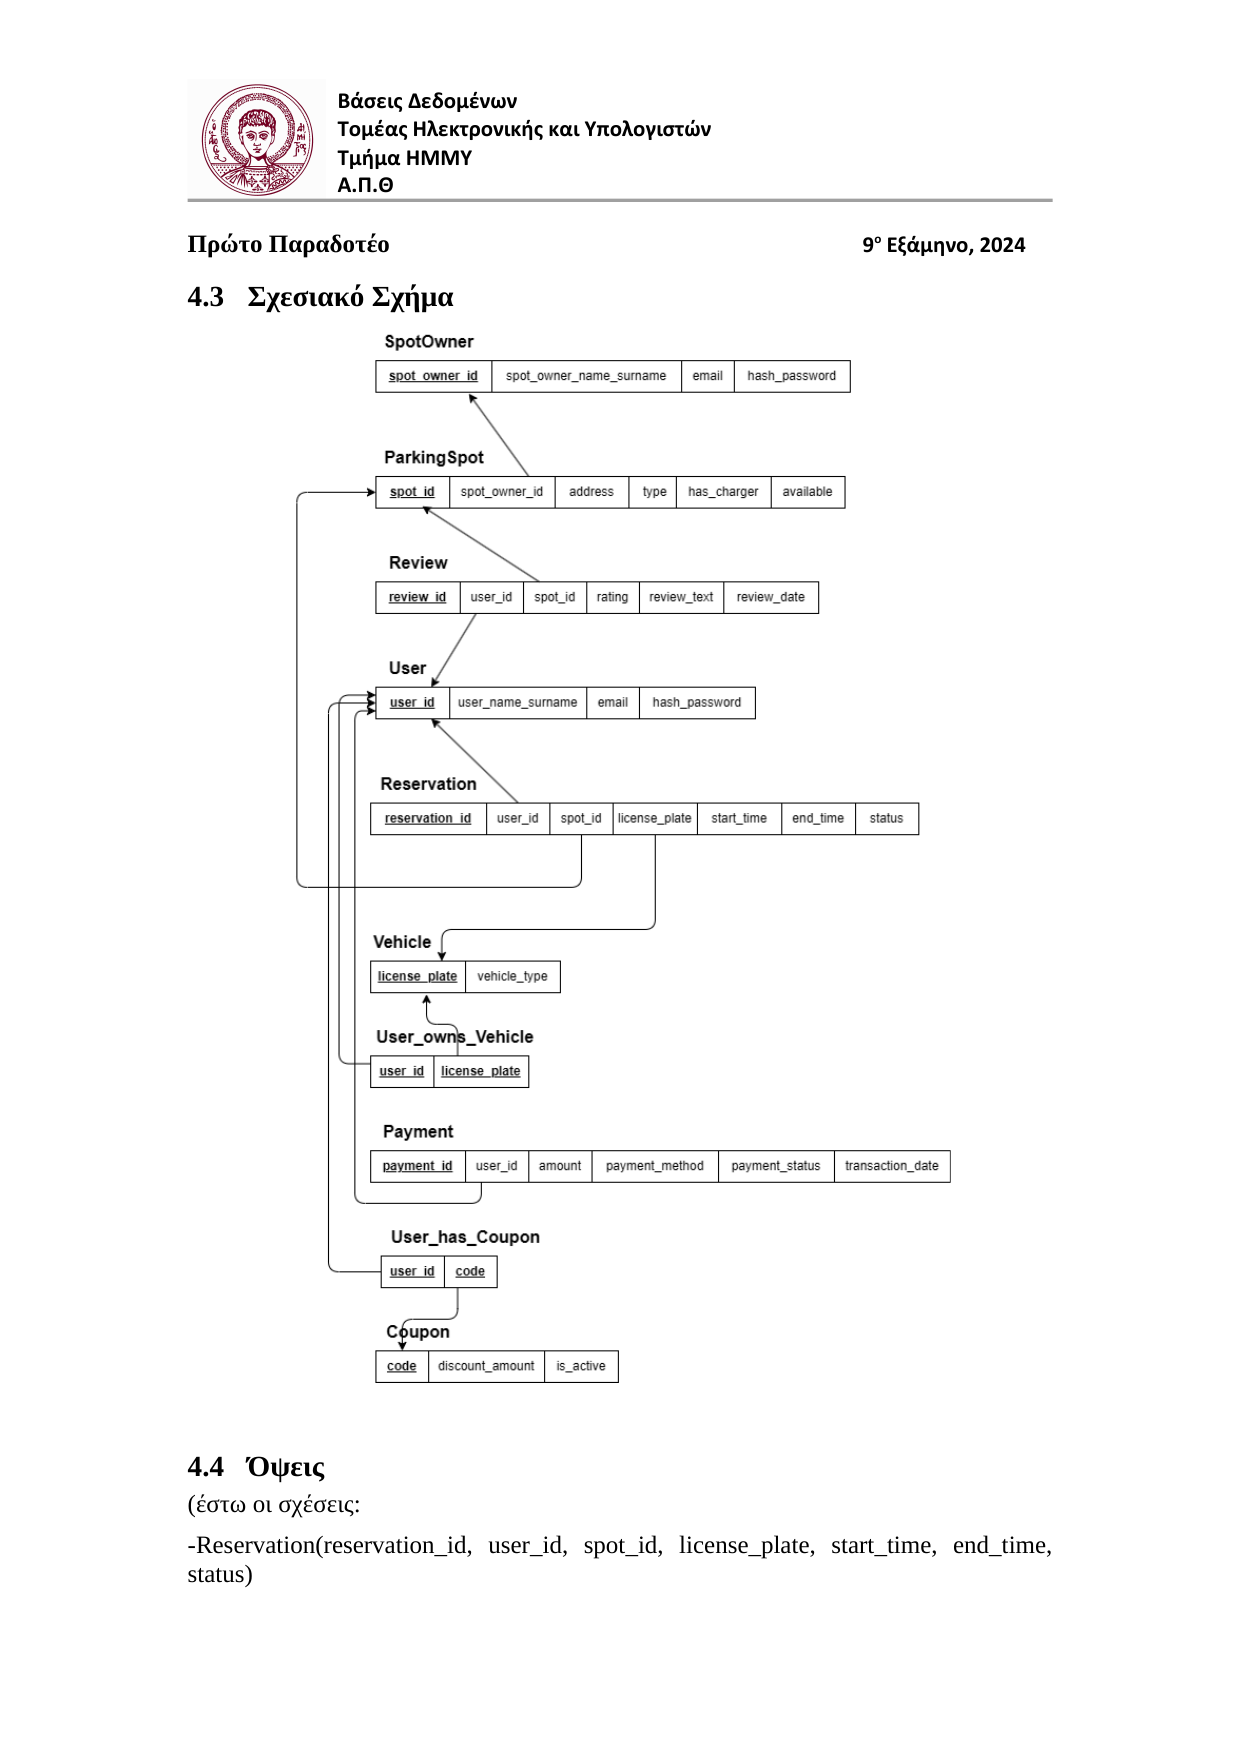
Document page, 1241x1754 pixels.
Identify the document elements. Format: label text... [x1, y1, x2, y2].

picture [187, 79, 327, 198]
subtitle Όψεις [187, 1449, 1053, 1483]
text (έστω οι σχέσεις: [187, 1489, 1053, 1518]
picture [289, 318, 951, 1383]
text -Reservation(reservation_id, user_id, spot_id, license_plate, start_time, end_time, status) [187, 1530, 1053, 1588]
subtitle Σχεσιακό Σχήμα [187, 279, 1053, 313]
